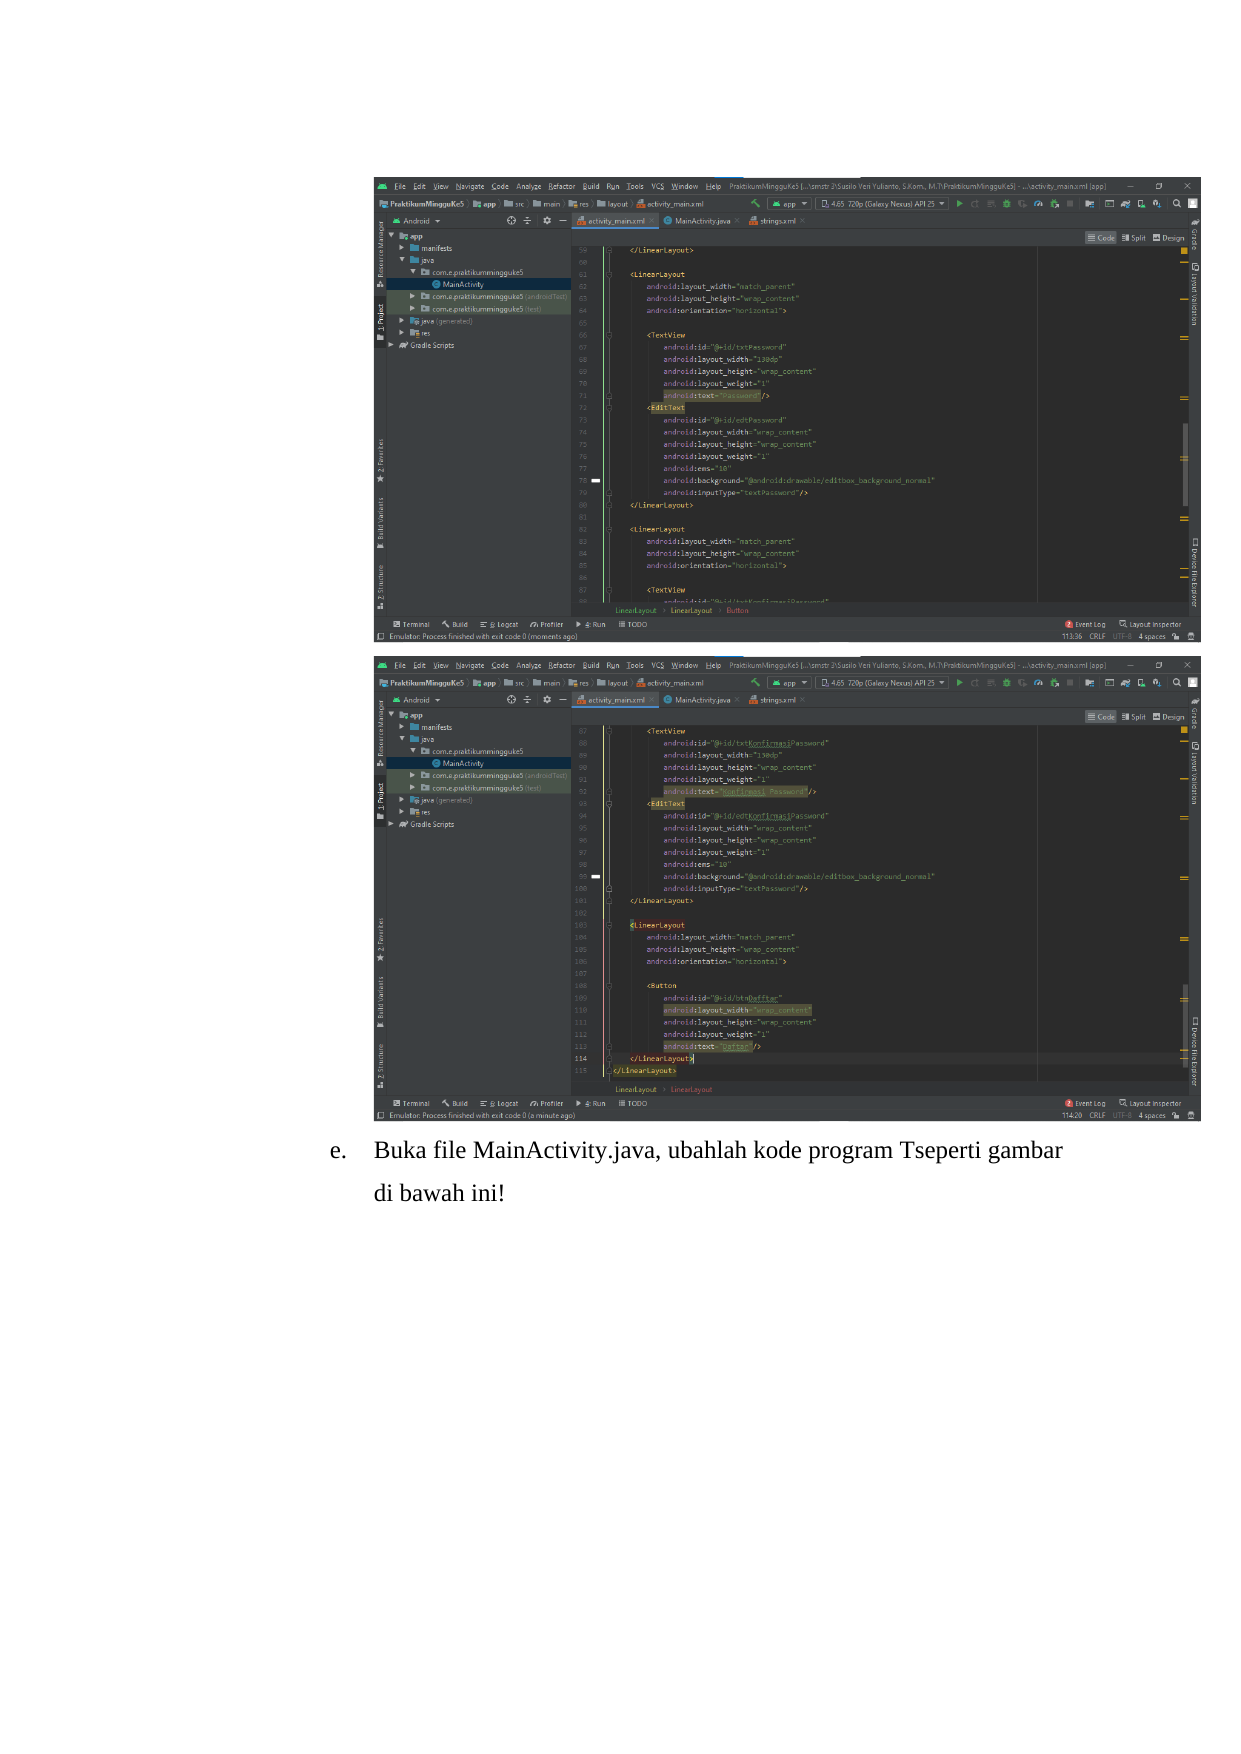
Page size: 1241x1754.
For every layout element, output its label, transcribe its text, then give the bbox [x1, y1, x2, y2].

picture [373, 177, 1201, 643]
list Buka file MainActivity.java, ubahlah kode program Tseperti gambar di bawah ini! [329, 1135, 1063, 1207]
picture [373, 656, 1201, 1122]
